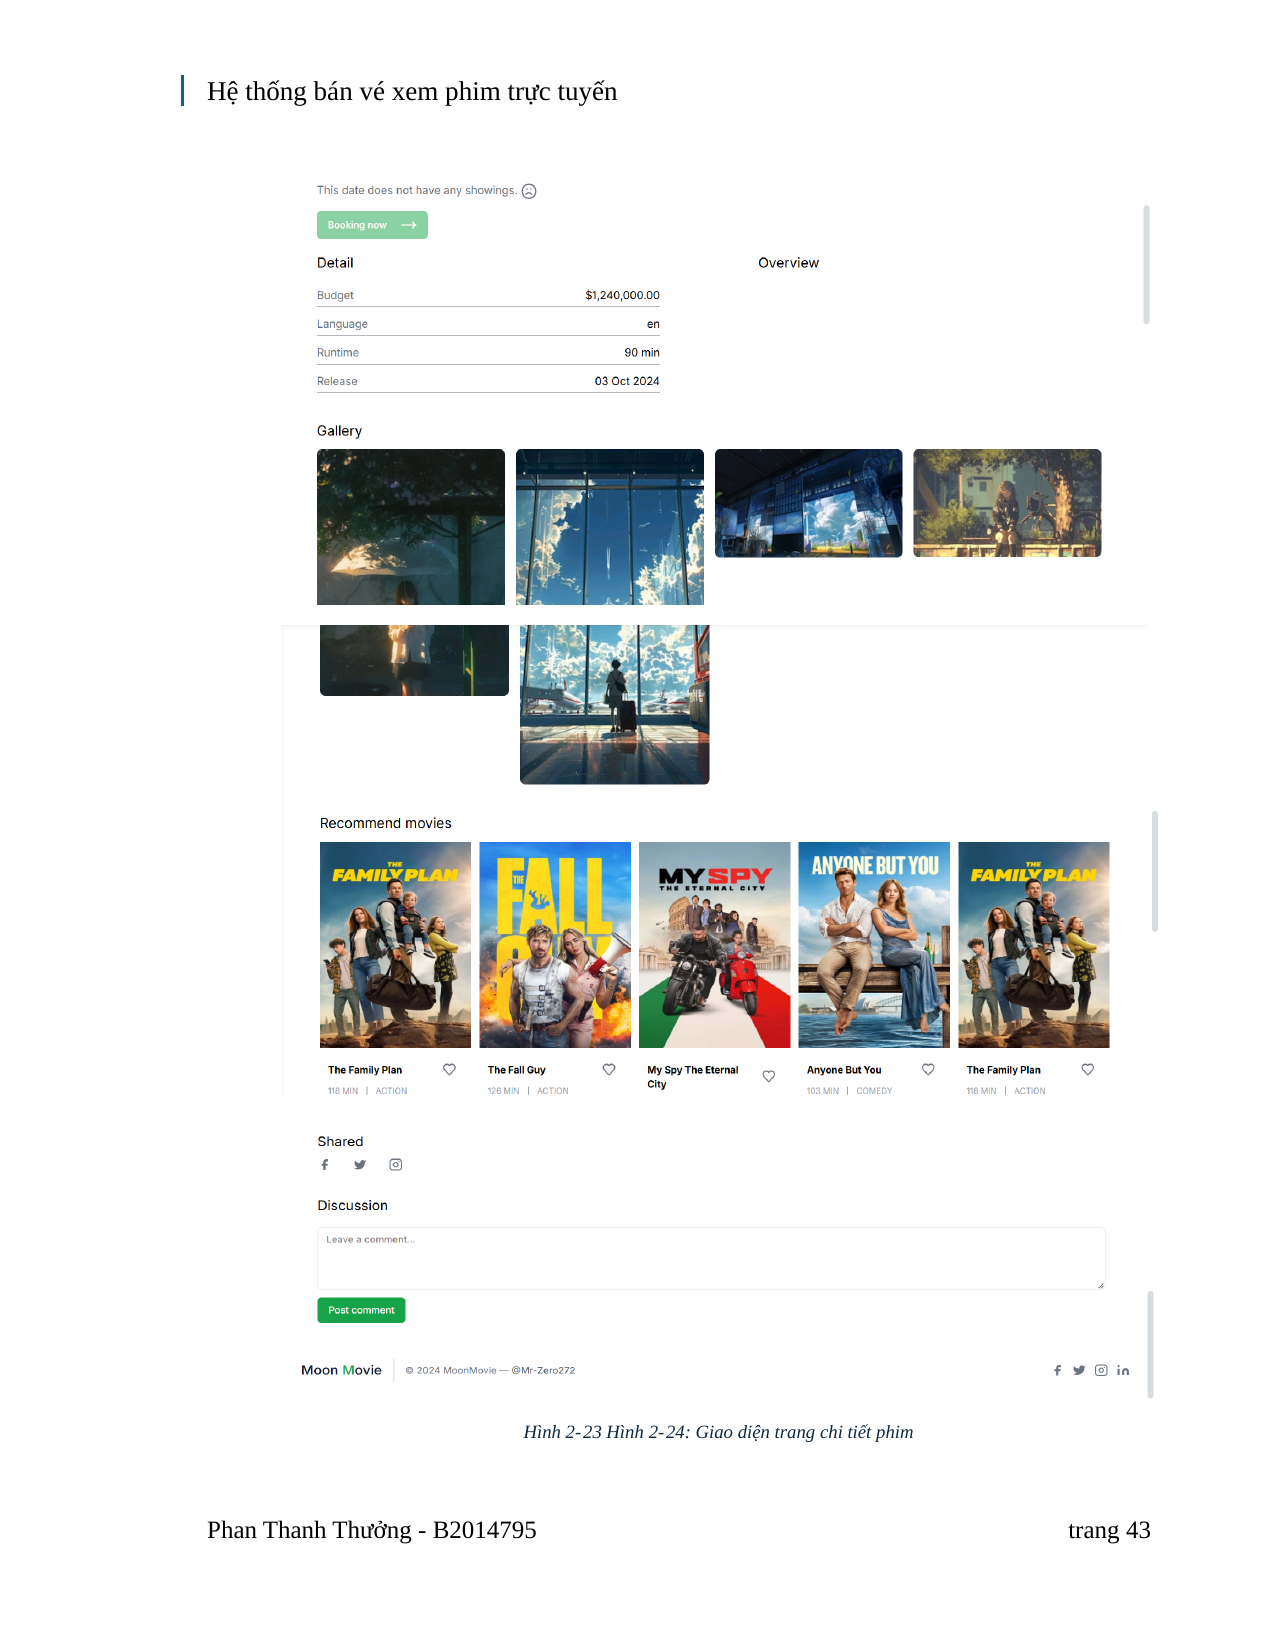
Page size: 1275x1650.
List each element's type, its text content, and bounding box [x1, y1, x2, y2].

picture [281, 177, 1152, 605]
picture [281, 625, 1160, 1096]
picture [281, 1116, 1155, 1400]
